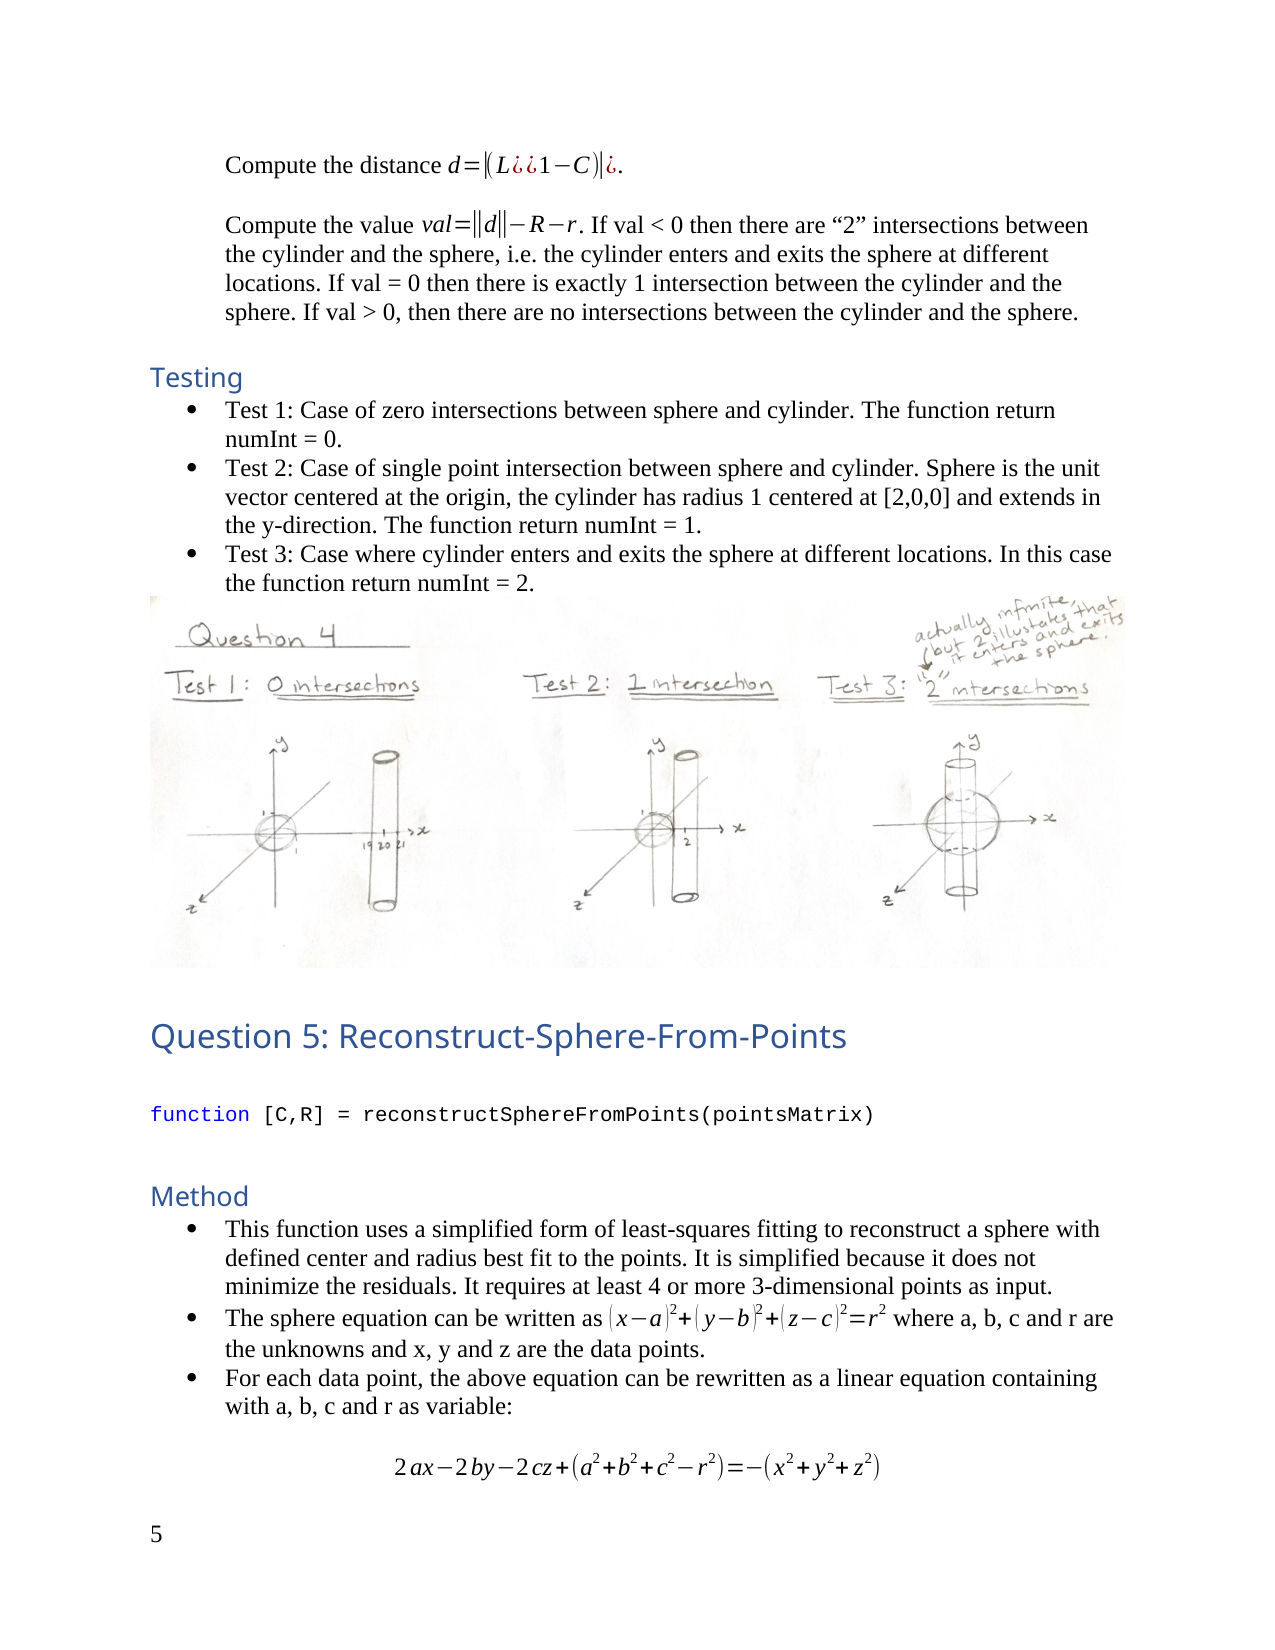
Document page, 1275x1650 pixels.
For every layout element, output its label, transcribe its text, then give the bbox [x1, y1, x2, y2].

list Test 3: Case where cylinder enters and exits the sphere at different locations. In this case the function return numInt = 2. [187, 539, 1125, 596]
text Question 5: Reconstruct-Sphere-From-Points [150, 1013, 1125, 1058]
text Compute the value . If val < 0 then there are “2” intersections between the cylinder and the sphere, i.e. the cylinder enters and exits the sphere at different locations. If val = 0 then there is exactly 1 intersection between the cylinder and the sphere. If val > 0, then there are no intersections between the cylinder and the sphere. [225, 209, 1125, 326]
list Test 2: Case of single point intersection between sphere and cylinder. Sphere is the unit vector centered at the origin, the cylinder has radius 1 centered at [2,0,0] and extends in the y-direction. The function return numInt = 1. [187, 453, 1125, 539]
picture [150, 596, 1125, 968]
text Compute the distance . [225, 150, 1125, 180]
list Test 1: Case of zero intersections between sphere and cylinder. The function return numInt = 0. [187, 395, 1125, 453]
text function [C,R] = reconstructSphereFromPoints(pointsMatrix) [150, 1104, 1125, 1127]
list The sphere equation can be written as where a, b, c and r are the unknowns and x, y and z are the data points. [187, 1300, 1125, 1363]
list For each data point, the above equation can be rewritten as a linear equation containing with a, b, c and r as variable: [187, 1363, 1125, 1420]
subtitle Testing [150, 358, 1125, 395]
list This function uses a simplified form of least-squares fitting to reconstruct a sphere with defined center and radius best fit to the points. It is simplified because it does not minimize the residuals. It requires at least 4 or more 3-dimensional points as input. [187, 1214, 1125, 1300]
subtitle Method [150, 1177, 1125, 1214]
